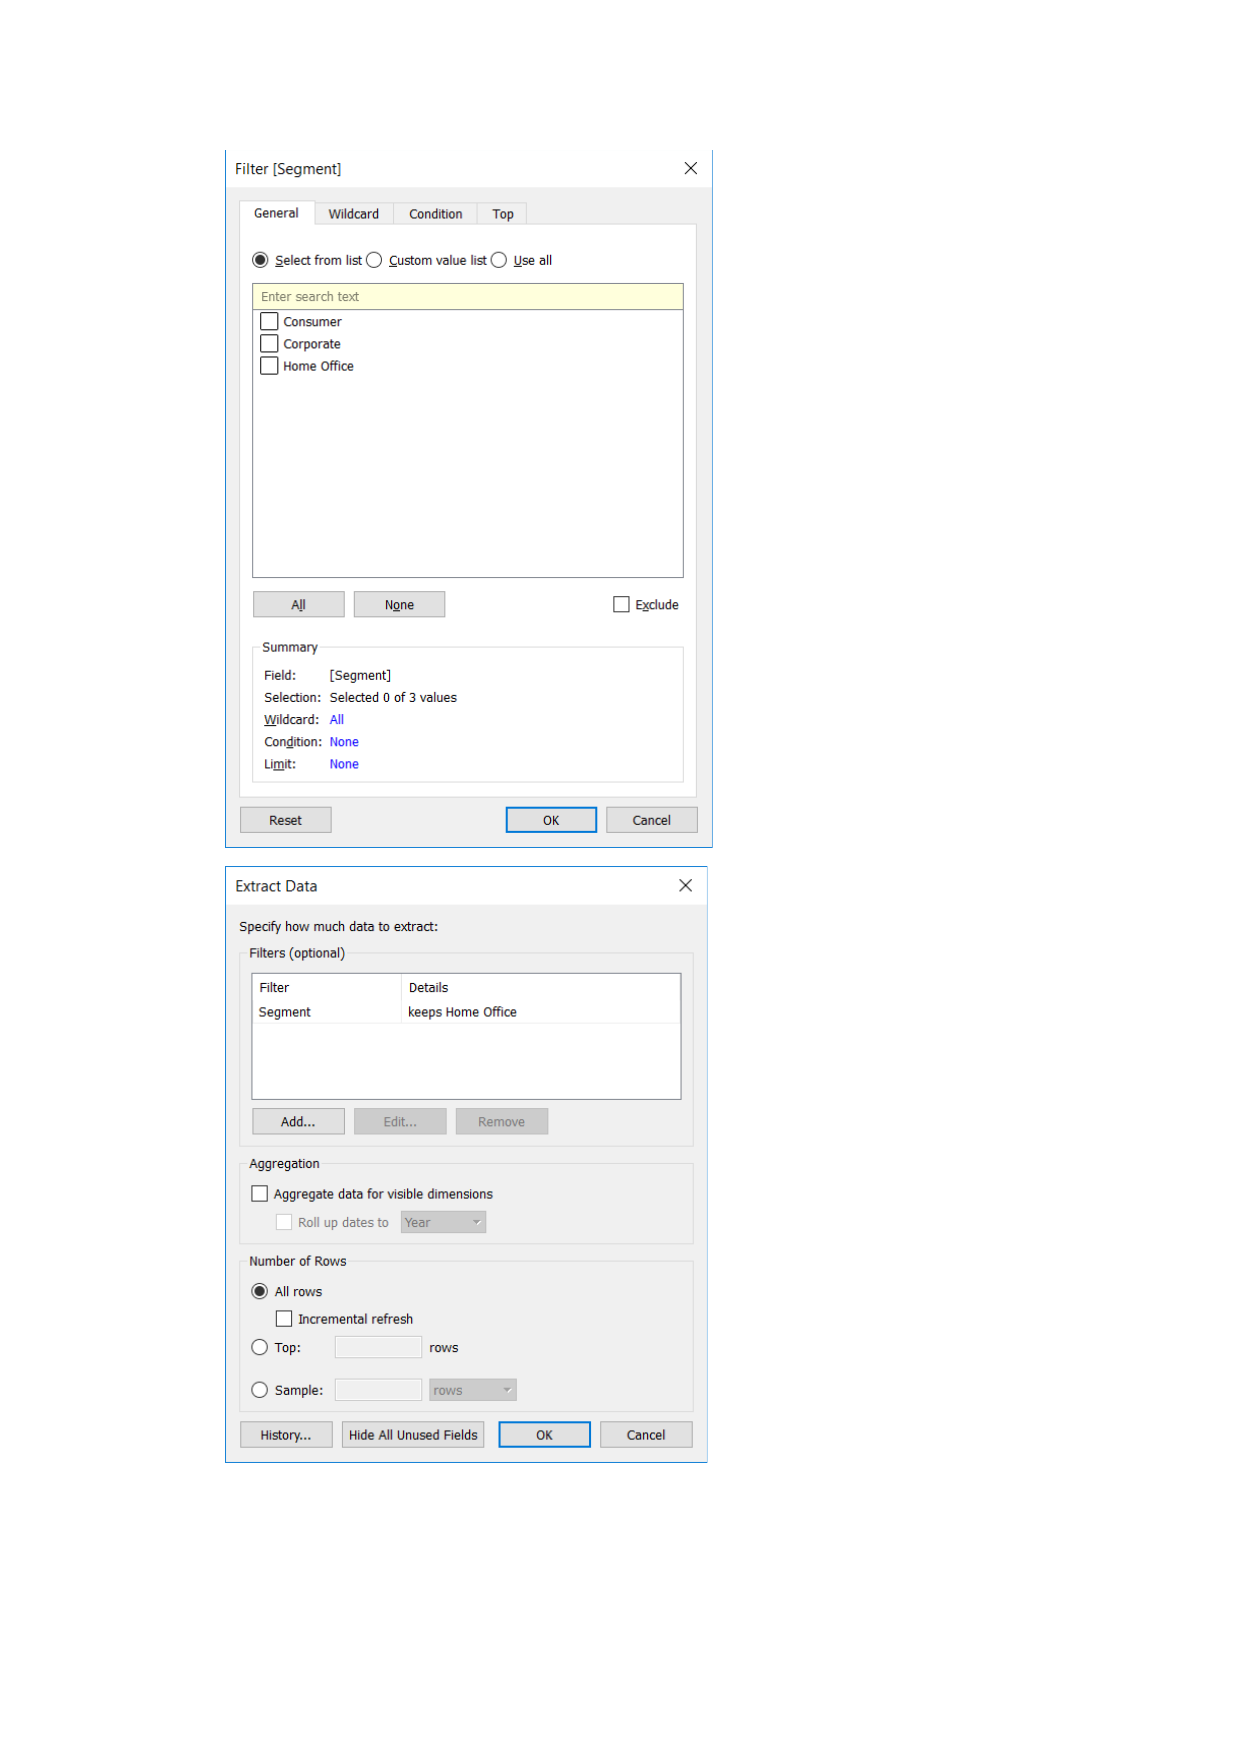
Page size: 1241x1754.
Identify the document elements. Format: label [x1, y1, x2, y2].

picture [225, 150, 713, 848]
picture [225, 866, 708, 1463]
